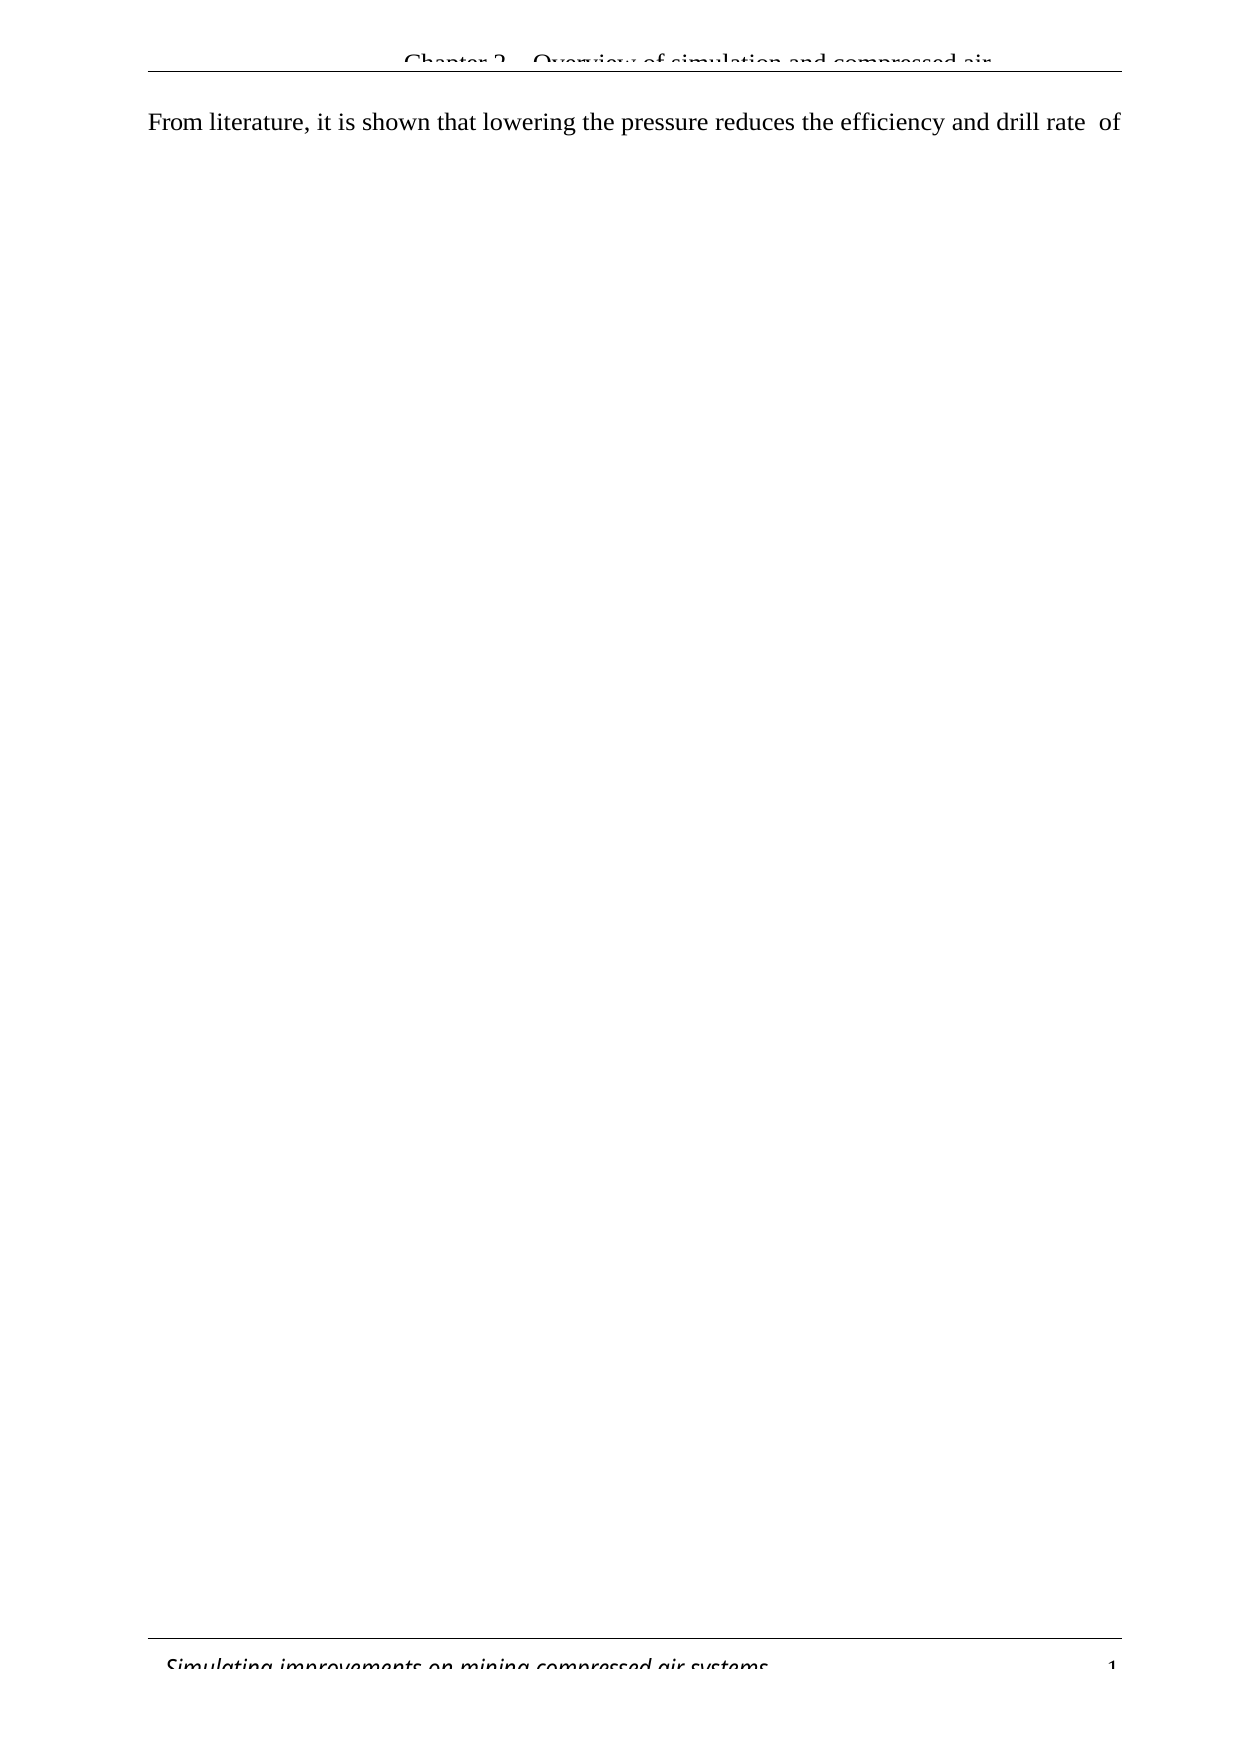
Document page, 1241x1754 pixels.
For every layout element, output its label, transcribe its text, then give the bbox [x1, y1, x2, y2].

text From literature, it is shown that lowering the pressure reduces the efficiency and drill rate of [148, 107, 1134, 136]
